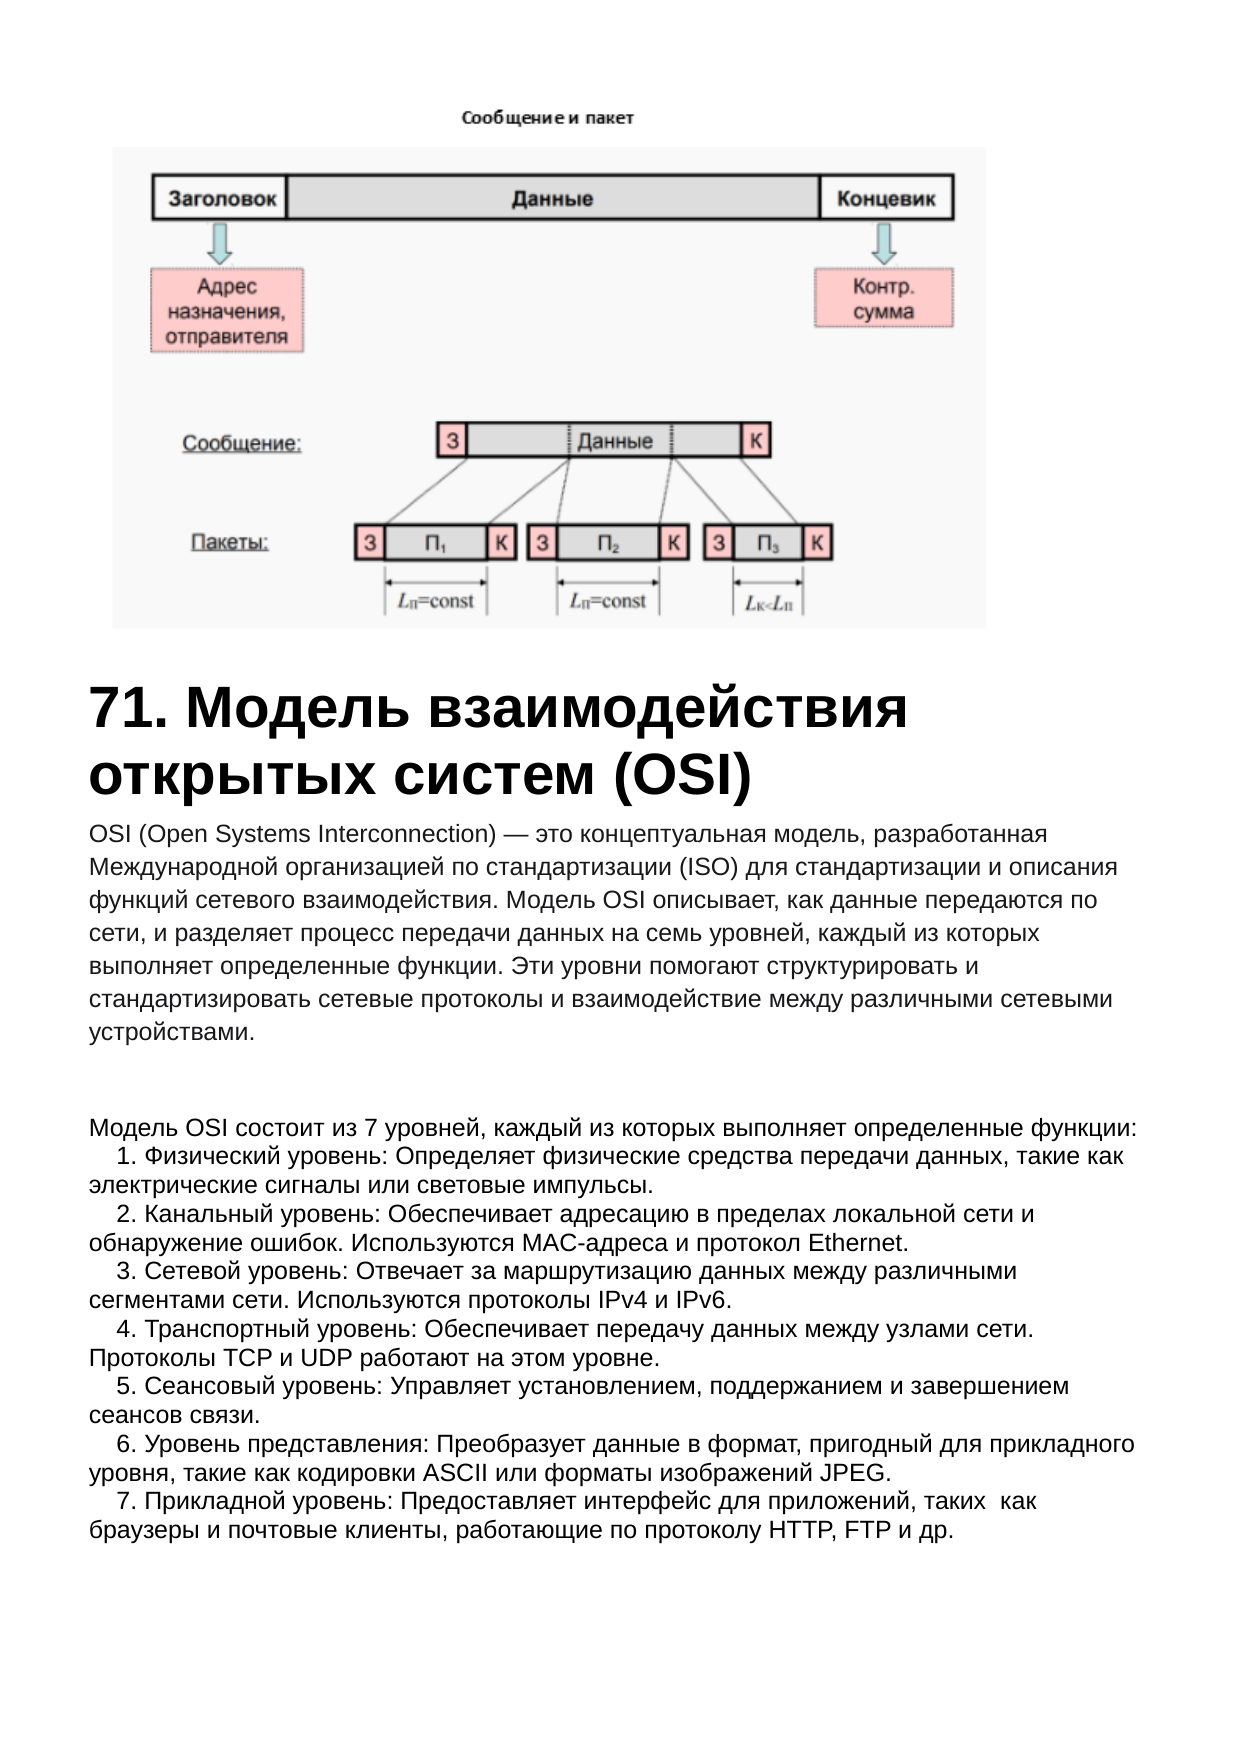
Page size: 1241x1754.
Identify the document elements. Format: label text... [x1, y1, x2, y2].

text Модель OSI состоит из 7 уровней, каждый из которых выполняет определенные функции: [88, 1113, 1152, 1141]
picture [88, 88, 1030, 644]
text 1. Физический уровень: Определяет физические средства передачи данных, такие как электрические сигналы или световые импульсы. [88, 1141, 1152, 1199]
text 4. Транспортный уровень: Обеспечивает передачу данных между узлами сети. Протоколы TCP и UDP работают на этом уровне. [88, 1314, 1152, 1371]
text 5. Сеансовый уровень: Управляет установлением, поддержанием и завершением сеансов связи. [88, 1371, 1152, 1429]
text OSI (Open Systems Interconnection) — это концептуальная модель, разработанная Международной организацией по стандартизации (ISO) для стандартизации и описания функций сетевого взаимодействия. Модель OSI описывает, как данные передаются по сети, и разделяет процесс передачи данных на семь уровней, каждый из которых выполняет определенные функции. Эти уровни помогают структурировать и стандартизировать сетевые протоколы и взаимодействие между различными сетевыми устройствами. [88, 819, 1152, 1046]
text 3. Сетевой уровень: Отвечает за маршрутизацию данных между различными сегментами сети. Используются протоколы IPv4 и IPv6. [88, 1256, 1152, 1314]
text 7. Прикладной уровень: Предоставляет интерфейс для приложений, таких как браузеры и почтовые клиенты, работающие по протоколу HTTP, FTP и др. [88, 1486, 1152, 1544]
text 6. Уровень представления: Преобразует данные в формат, пригодный для прикладного уровня, такие как кодировки ASCII или форматы изображений JPEG. [88, 1429, 1152, 1486]
title 71. Модель взаимодействия открытых систем (OSI) [88, 673, 1152, 807]
text 2. Канальный уровень: Обеспечивает адресацию в пределах локальной сети и обнаружение ошибок. Используются MAC-адреса и протокол Ethernet. [88, 1199, 1152, 1256]
